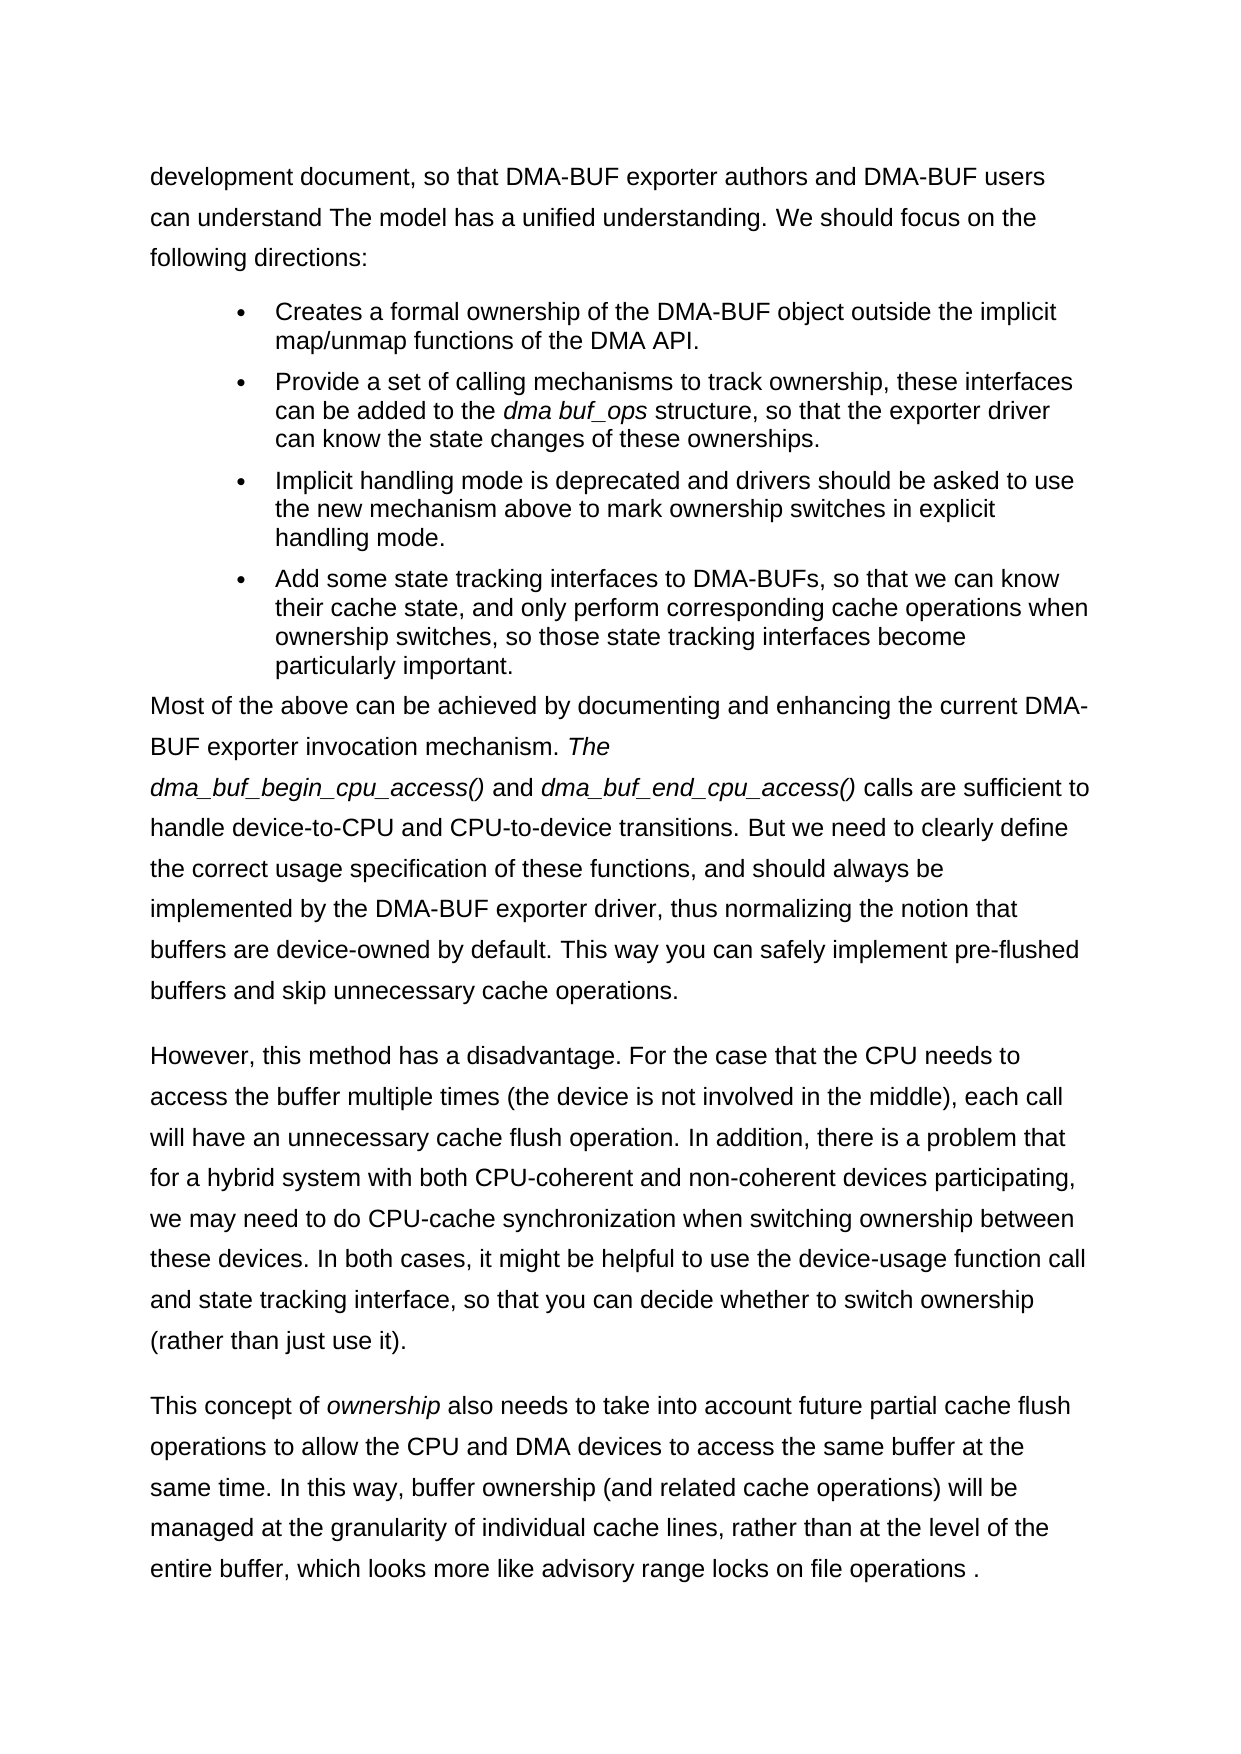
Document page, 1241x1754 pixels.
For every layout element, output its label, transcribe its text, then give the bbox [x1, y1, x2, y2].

list Creates a formal ownership of the DMA-BUF object outside the implicit map/unmap functions of the DMA API. [237, 297, 1090, 354]
text Most of the above can be achieved by documenting and enhancing the current DMA-BUF exporter invocation mechanism. The dma_buf_begin_cpu_access() and dma_buf_end_cpu_access() calls are sufficient to handle device-to-CPU and CPU-to-device transitions. But we need to clearly define the correct usage specification of these functions, and should always be implemented by the DMA-BUF exporter driver, thus normalizing the notion that buffers are device-owned by default. This way you can safely implement pre-flushed buffers and skip unnecessary cache operations. [150, 679, 1090, 1004]
list Add some state tracking interfaces to DMA-BUFs, so that we can know their cache state, and only perform corresponding cache operations when ownership switches, so those state tracking interfaces become particularly important. [237, 564, 1090, 679]
list Provide a set of calling mechanisms to track ownership, these interfaces can be added to the dma buf_ops structure, so that the exporter driver can know the state changes of these ownerships. [237, 367, 1090, 453]
list Implicit handling mode is deprecated and drivers should be asked to use the new mechanism above to mark ownership switches in explicit handling mode. [237, 466, 1090, 552]
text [150, 150, 1090, 272]
text However, this method has a disadvantage. For the case that the CPU needs to access the buffer multiple times (the device is not involved in the middle), each call will have an unnecessary cache flush operation. In addition, there is a problem that for a hybrid system with both CPU-coherent and non-coherent devices participating, we may need to do CPU-cache synchronization when switching ownership between these devices. In both cases, it might be helpful to use the device-usage function call and state tracking interface, so that you can decide whether to switch ownership (rather than just use it). [150, 1029, 1090, 1354]
text This concept of ownership also needs to take into account future partial cache flush operations to allow the CPU and DMA devices to access the same buffer at the same time. In this way, buffer ownership (and related cache operations) will be managed at the granularity of individual cache lines, rather than at the level of the entire buffer, which looks more like advisory range locks on file operations . [150, 1379, 1090, 1582]
